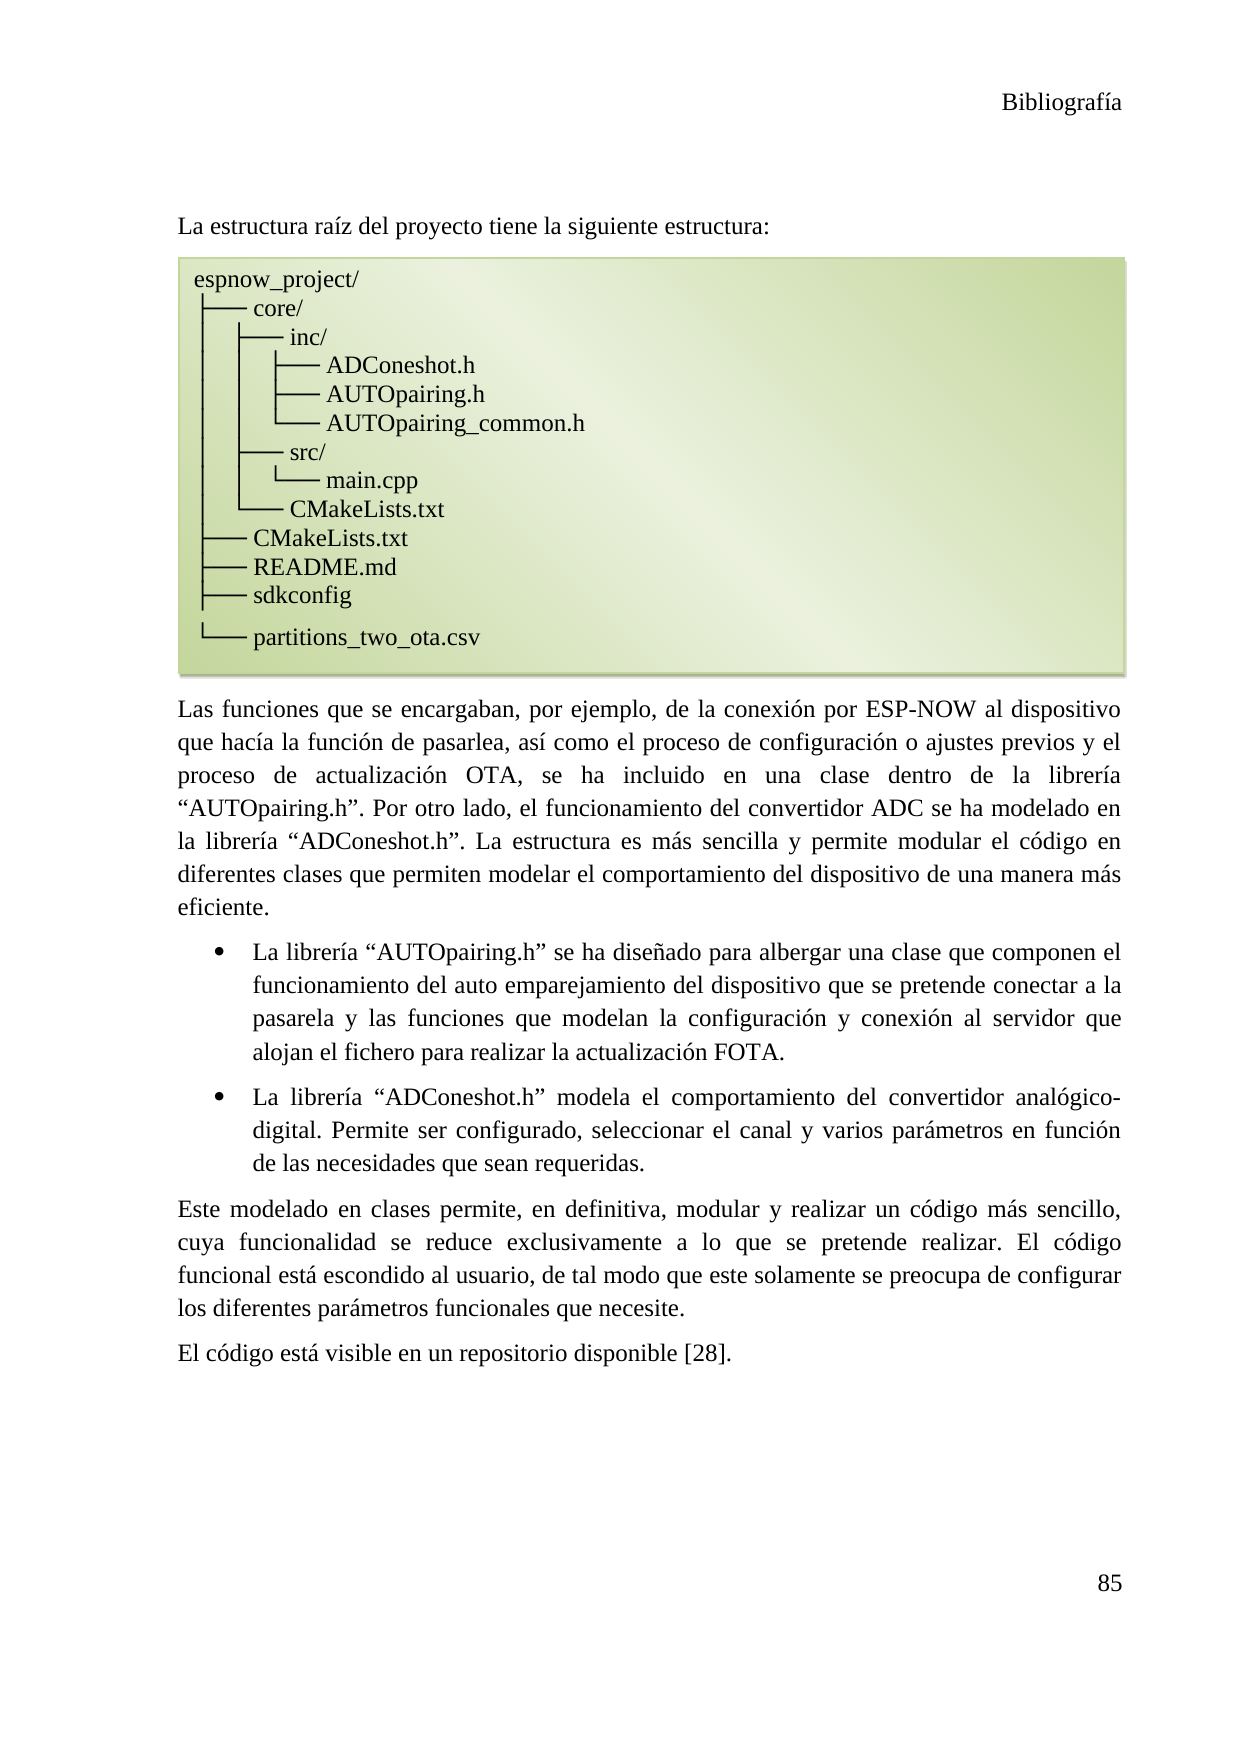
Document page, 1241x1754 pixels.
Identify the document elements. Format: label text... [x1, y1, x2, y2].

text Las funciones que se encargaban, por ejemplo, de la conexión por ESP-NOW al dispositivo que hacía la función de pasarlea, así como el proceso de configuración o ajustes previos y el proceso de actualización OTA, se ha incluido en una clase dentro de la librería “AUTOpairing.h”. Por otro lado, el funcionamiento del convertidor ADC se ha modelado en la librería “ADConeshot.h”. La estructura es más sencilla y permite modular el código en diferentes clases que permiten modelar el comportamiento del dispositivo de una manera más eficiente. [177, 694, 1122, 921]
list La librería “AUTOpairing.h” se ha diseñado para albergar una clase que componen el funcionamiento del auto emparejamiento del dispositivo que se pretende conectar a la pasarela y las funciones que modelan la configuración y conexión al servidor que alojan el fichero para realizar la actualización FOTA. [215, 937, 1122, 1065]
list La librería “ADConeshot.h” modela el comportamiento del convertidor analógico-digital. Permite ser configurado, seleccionar el canal y varios parámetros en función de las necesidades que sean requeridas. [215, 1082, 1122, 1177]
text La estructura raíz del proyecto tiene la siguiente estructura: [177, 211, 1122, 240]
text El código está visible en un repositorio disponible [28]. [177, 1338, 1122, 1367]
text Este modelado en clases permite, en definitiva, modular y realizar un código más sencillo, cuya funcionalidad se reduce exclusivamente a lo que se pretende realizar. El código funcional está escondido al usuario, de tal modo que este solamente se preocupa de configurar los diferentes parámetros funcionales que necesite. [177, 1194, 1122, 1321]
